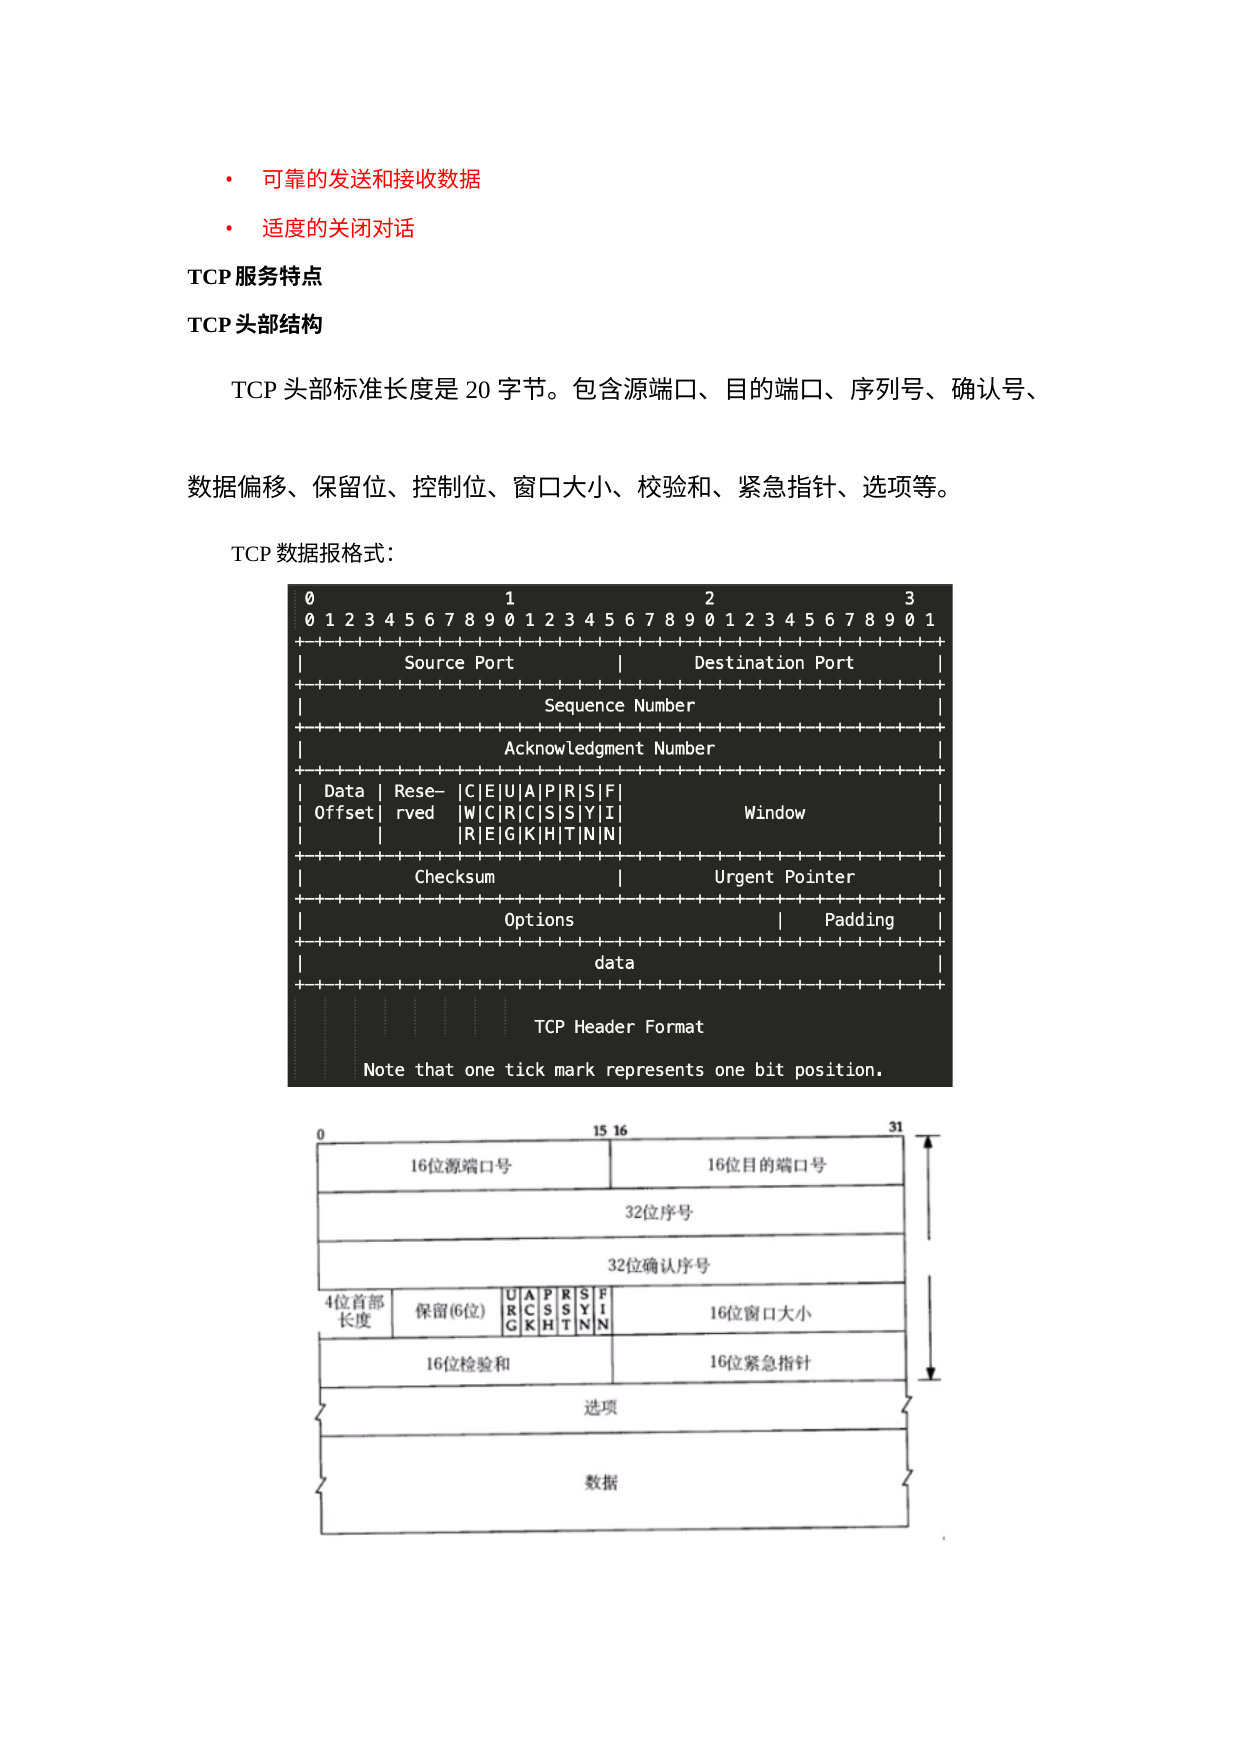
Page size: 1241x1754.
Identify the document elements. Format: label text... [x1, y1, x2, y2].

picture [287, 584, 953, 1087]
list 适度的关闭对话 [225, 210, 1053, 243]
text TCP数据报格式： [187, 536, 1053, 568]
subtitle TCP头部结构 [187, 307, 1053, 339]
list 可靠的发送和接收数据 [225, 162, 1053, 194]
picture [295, 1118, 945, 1544]
text TCP 头部标准长度是 20 字节。包含源端口、目的端口、序列号、确认号、数据偏移、保留位、控制位、窗口大小、校验和、紧急指针、选项等。 [187, 355, 1053, 518]
subtitle TCP服务特点 [187, 259, 1053, 291]
